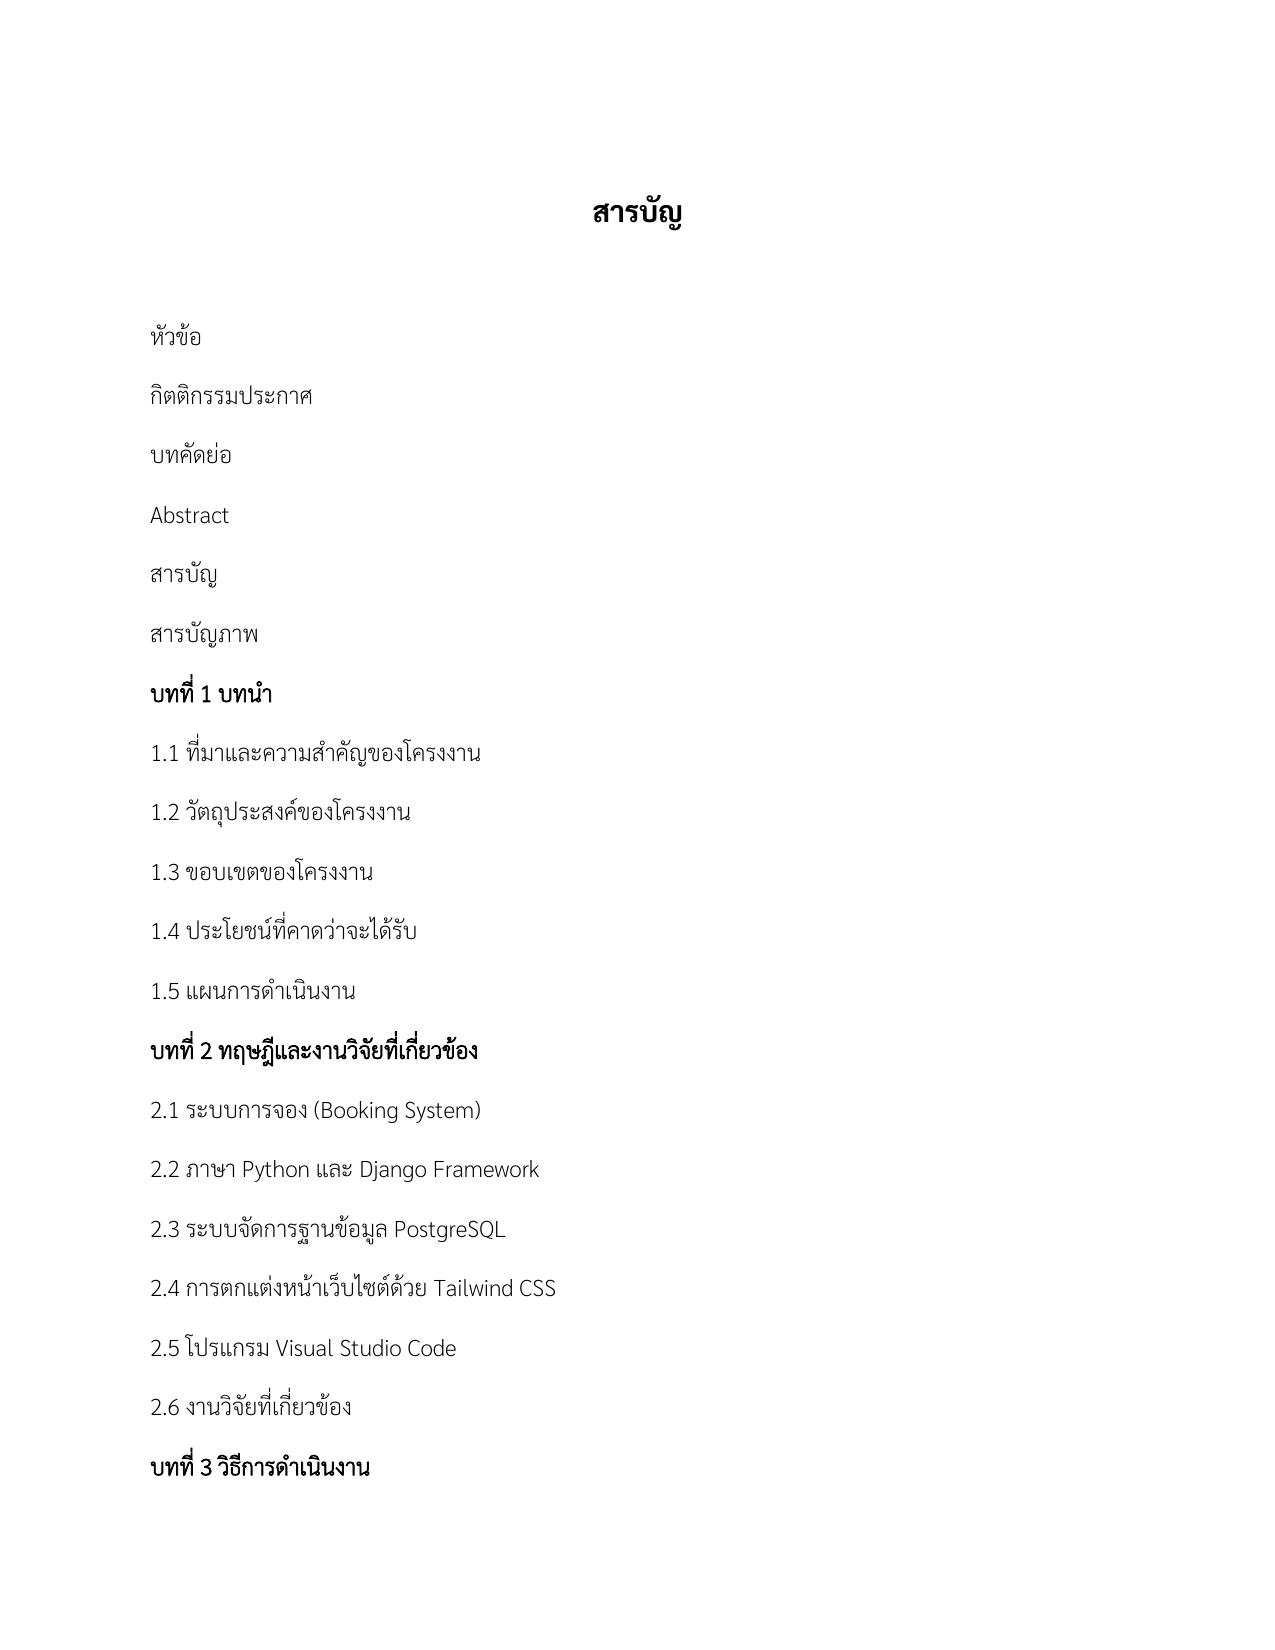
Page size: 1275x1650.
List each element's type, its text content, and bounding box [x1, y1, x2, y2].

subtitle สารบัญ [150, 192, 1125, 229]
